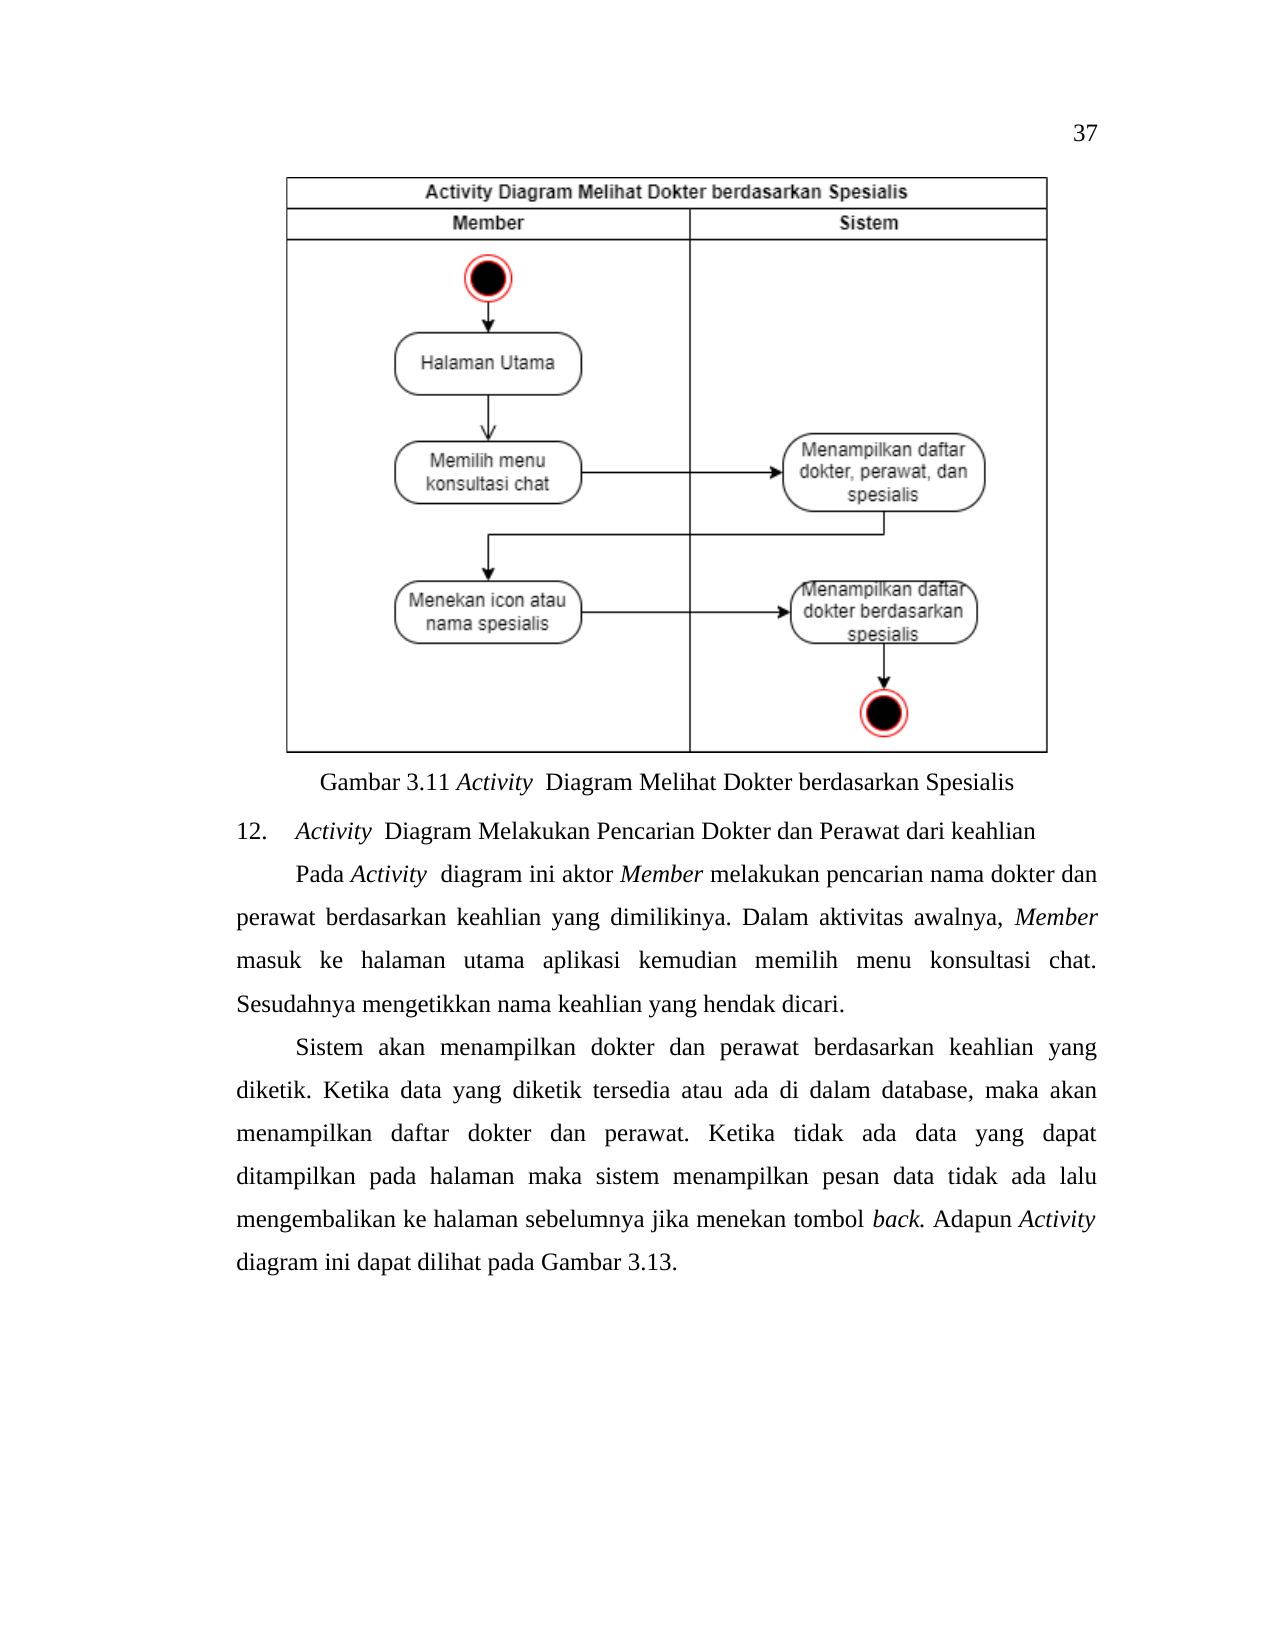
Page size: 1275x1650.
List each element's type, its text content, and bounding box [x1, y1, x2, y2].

list Sistem akan menampilkan dokter dan perawat berdasarkan keahlian yang diketik. Ketika data yang diketik tersedia atau ada di dalam database, maka akan menampilkan daftar dokter dan perawat. Ketika tidak ada data yang dapat ditampilkan pada halaman maka sistem menampilkan pesan data tidak ada lalu mengembalikan ke halaman sebelumnya jika menekan tombol back. Adapun Activity diagram ini dapat dilihat pada Gambar 3.13. [236, 1032, 1098, 1276]
list Pada Activity diagram ini aktor Member melakukan pencarian nama dokter dan perawat berdasarkan keahlian yang dimilikinya. Dalam aktivitas awalnya, Member masuk ke halaman utama aplikasi kemudian memilih menu konsultasi chat. Sesudahnya mengetikkan nama keahlian yang hendak dicari. [236, 859, 1098, 1017]
list Activity Diagram Melakukan Pencarian Dokter dan Perawat dari keahlian [236, 816, 1098, 845]
picture [286, 177, 1048, 753]
